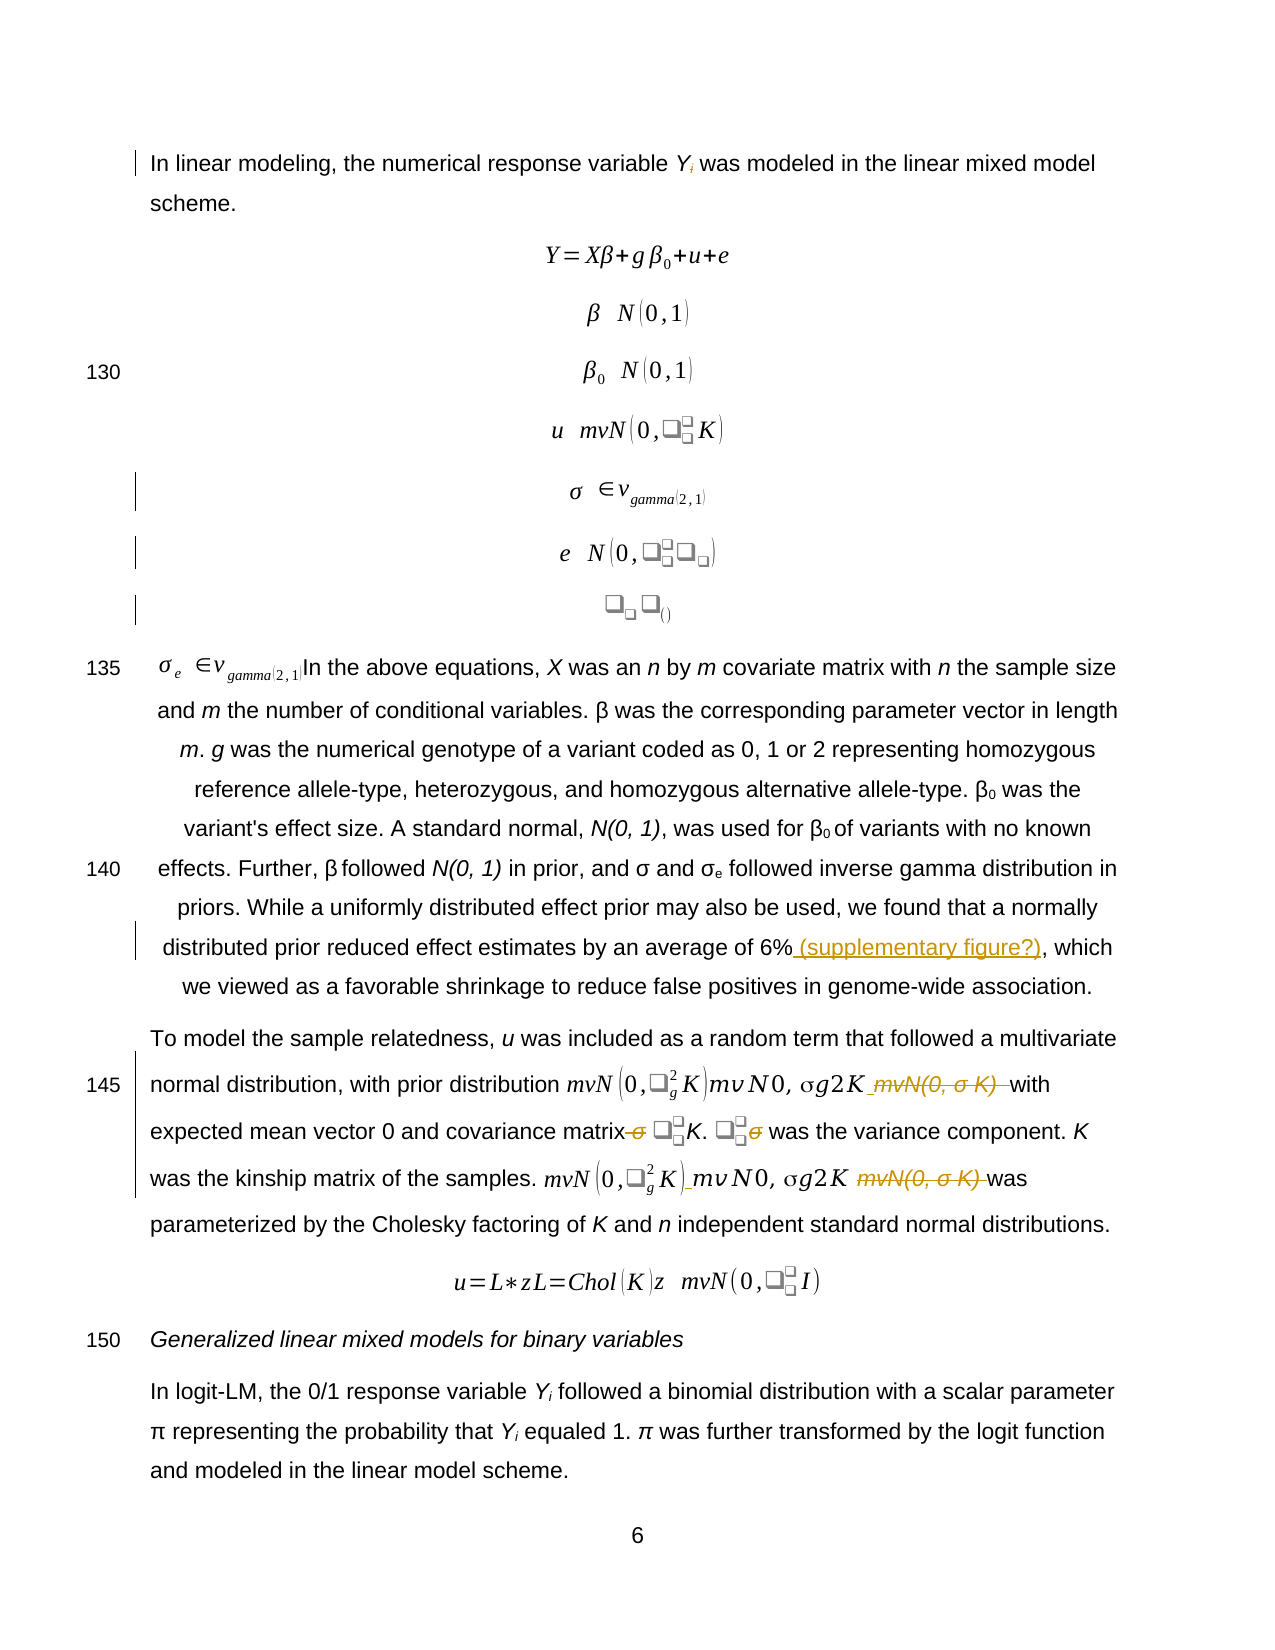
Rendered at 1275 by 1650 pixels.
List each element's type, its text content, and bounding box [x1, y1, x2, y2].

text To model the sample relatedness, u was included as a random term that followed a multivariate normal distribution, with prior distribution with expected mean vector 0 and covariance matrix K. was the variance component. K was the kinship matrix of the samples. was parameterized by the Cholesky factoring of K and n independent standard normal distributions. [150, 1025, 1125, 1237]
text In logit-LM, the 0/1 response variable Yi followed a binomial distribution with a scalar parameter π representing the probability that Yi equaled 1. π was further transformed by the logit function and modeled in the linear model scheme. [150, 1378, 1125, 1484]
text In the above equations, X was an n by m covariate matrix with n the sample size and m the number of conditional variables. β was the corresponding parameter vector in length m. g was the numerical genotype of a variant coded as 0, 1 or 2 representing homozygous reference allele-type, heterozygous, and homozygous alternative allele-type. β0 was the variant's effect size. A standard normal, N(0, 1), was used for β0 of variants with no known effects. Further, β followed N(0, 1) in prior, and σ and σe followed inverse gamma distribution in priors. While a uniformly distributed effect prior may also be used, we found that a normally distributed prior reduced effect estimates by an average of 6%, which we viewed as a favorable shrinkage to reduce false positives in genome-wide association. [150, 650, 1125, 999]
text In linear modeling, the numerical response variable Y was modeled in the linear mixed model scheme. [150, 150, 1125, 216]
text Generalized linear mixed models for binary variables [150, 1326, 1125, 1353]
